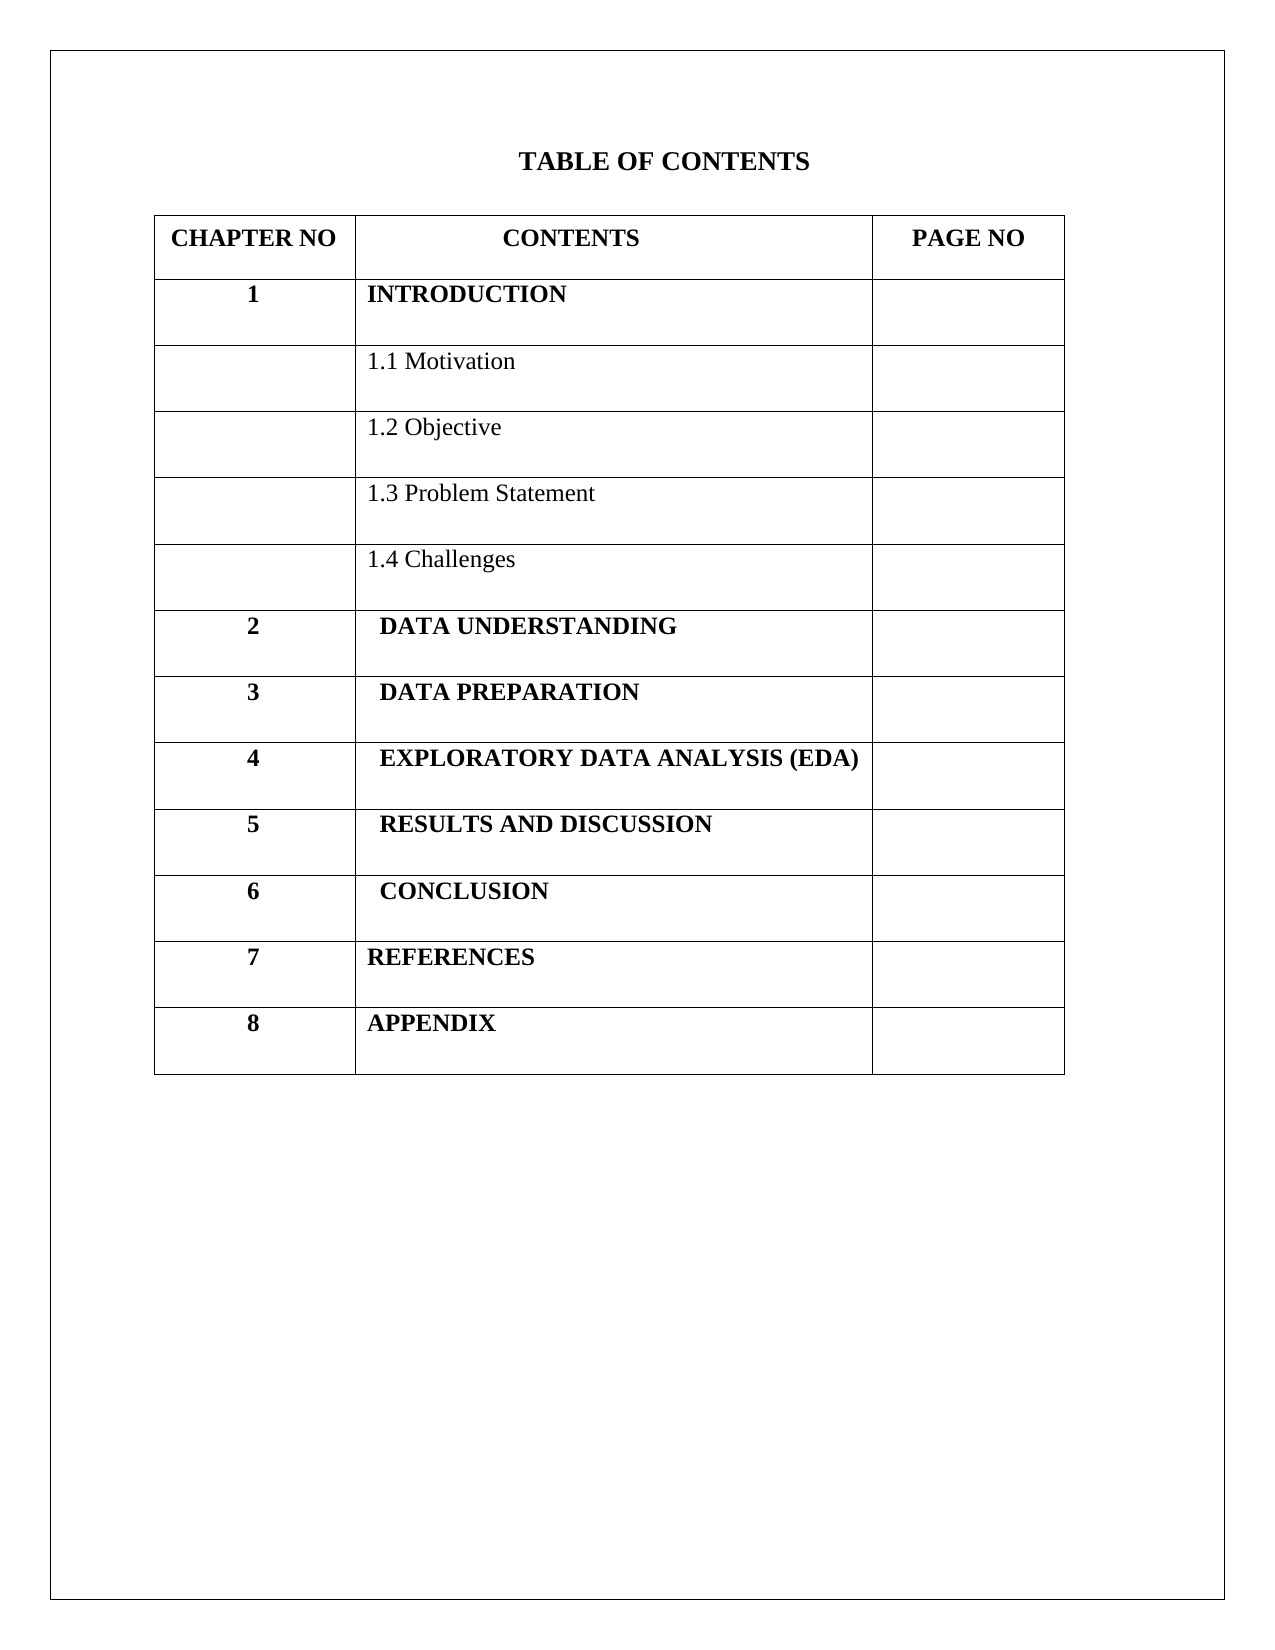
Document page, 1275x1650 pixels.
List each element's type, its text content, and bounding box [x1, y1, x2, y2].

table_cell [873, 942, 1064, 1007]
table_cell INTRODUCTION [356, 280, 872, 345]
table_header CHAPTER NO [155, 216, 355, 278]
table_cell [873, 611, 1064, 676]
table_cell [873, 346, 1064, 411]
table_cell [873, 545, 1064, 610]
table_cell 1.3 Problem Statement [356, 478, 872, 543]
table_cell [873, 478, 1064, 543]
table_cell 6 [155, 876, 355, 941]
table_cell 1.2 Objective [356, 412, 872, 477]
table_cell 5 [155, 810, 355, 875]
table_cell 7 [155, 942, 355, 1007]
table_cell [873, 810, 1064, 875]
table_cell 4 [155, 743, 355, 808]
table_cell EXPLORATORY DATA ANALYSIS (EDA) [356, 743, 872, 808]
table_cell 1.1 Motivation [356, 346, 872, 411]
table_cell [873, 280, 1064, 345]
table_cell CONCLUSION [356, 876, 872, 941]
table_cell [155, 478, 355, 543]
table_cell DATA PREPARATION [356, 677, 872, 742]
table_cell 1 [155, 280, 355, 345]
table_cell [873, 1008, 1064, 1073]
table_cell [155, 346, 355, 411]
table_cell [873, 876, 1064, 941]
table_cell [155, 412, 355, 477]
table_cell [873, 677, 1064, 742]
table_cell 3 [155, 677, 355, 742]
table_cell APPENDIX [356, 1008, 872, 1073]
table_cell REFERENCES [356, 942, 872, 1007]
table_cell 2 [155, 611, 355, 676]
table_header CONTENTS [356, 216, 872, 278]
table_cell [873, 412, 1064, 477]
table_cell [873, 743, 1064, 808]
table_cell 8 [155, 1008, 355, 1073]
text TABLE OF CONTENTS [277, 144, 1051, 176]
table_cell RESULTS AND DISCUSSION [356, 810, 872, 875]
table_cell 1.4 Challenges [356, 545, 872, 610]
table_header PAGE NO [873, 216, 1064, 278]
table_cell [155, 545, 355, 610]
table_cell DATA UNDERSTANDING [356, 611, 872, 676]
